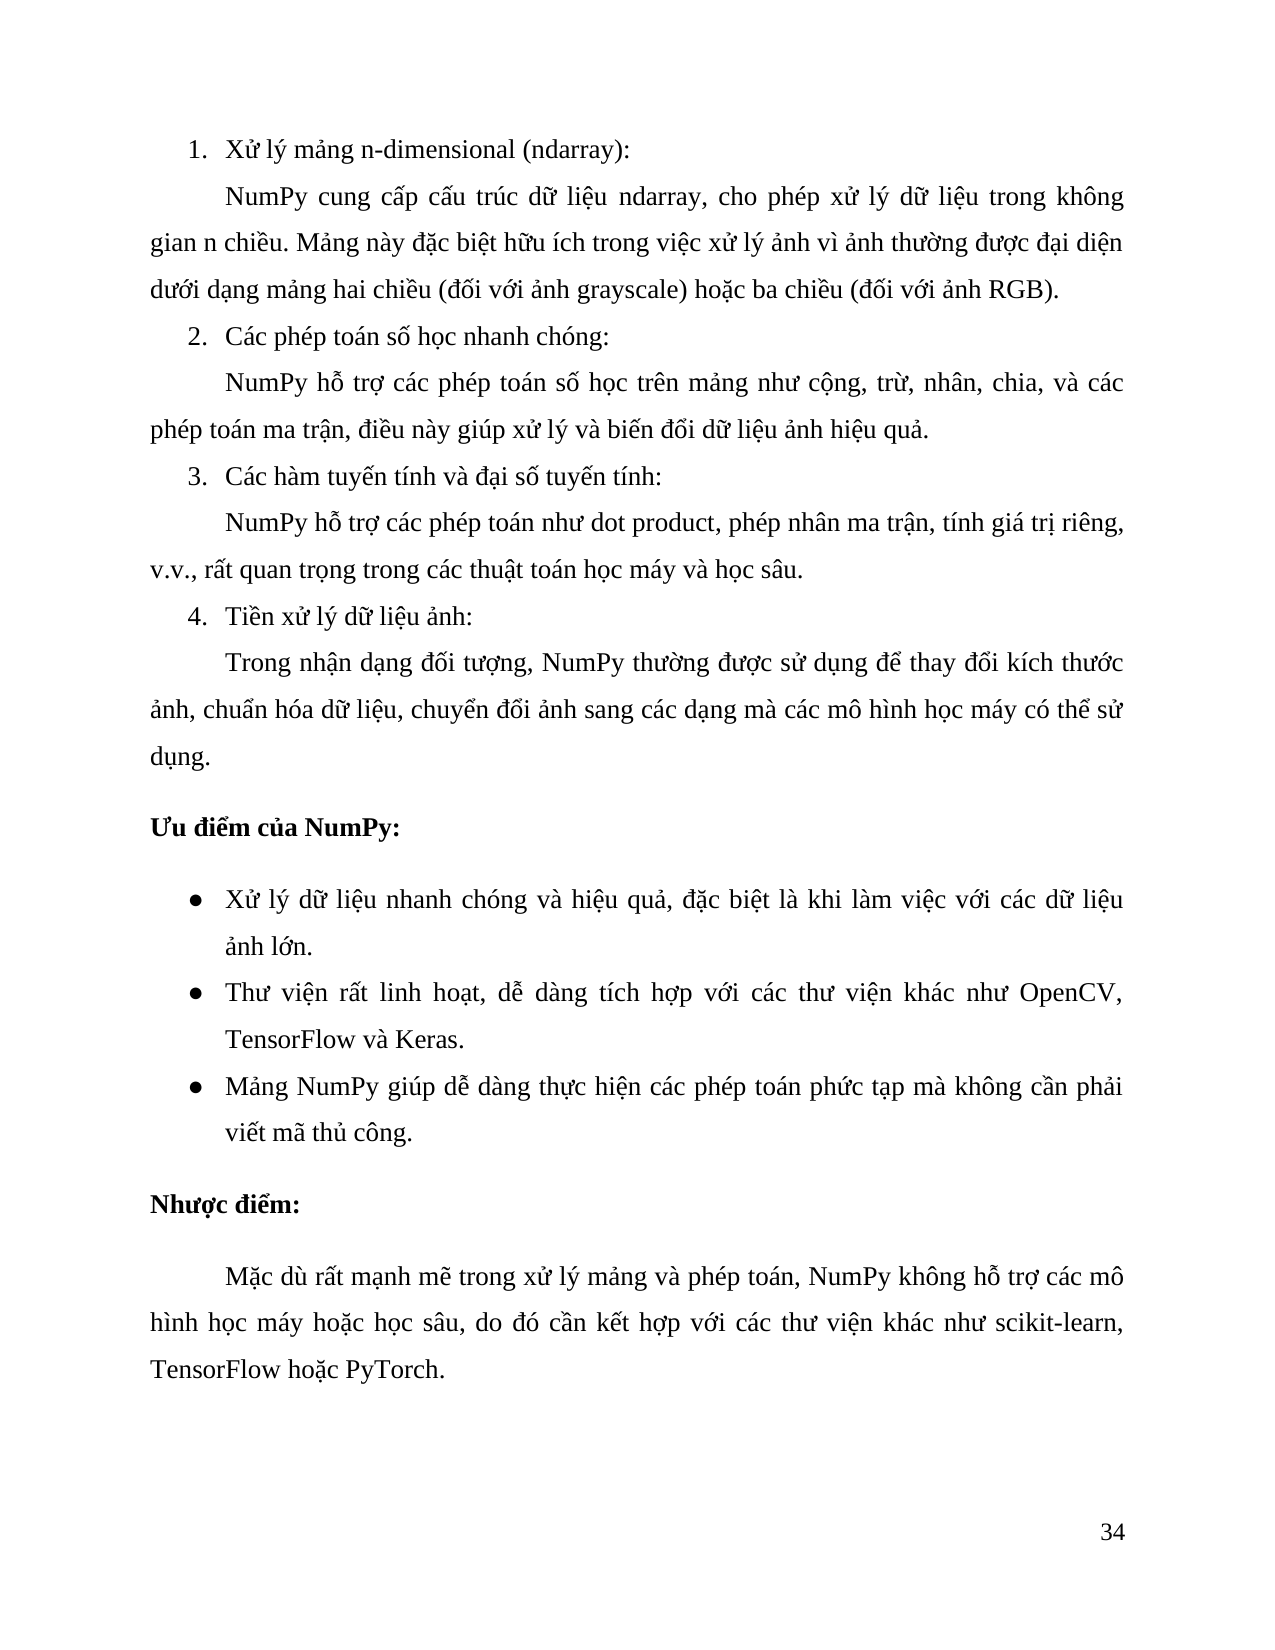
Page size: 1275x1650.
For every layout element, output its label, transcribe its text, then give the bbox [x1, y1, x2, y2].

list Xử lý mảng n-dimensional (ndarray): [187, 133, 1125, 164]
text NumPy cung cấp cấu trúc dữ liệu ndarray, cho phép xử lý dữ liệu trong không gian n chiều. Mảng này đặc biệt hữu ích trong việc xử lý ảnh vì ảnh thường được đại diện dưới dạng mảng hai chiều (đối với ảnh grayscale) hoặc ba chiều (đối với ảnh RGB). [150, 179, 1125, 304]
list Mảng NumPy giúp dễ dàng thực hiện các phép toán phức tạp mà không cần phải viết mã thủ công. [187, 1069, 1125, 1147]
text Trong nhận dạng đối tượng, NumPy thường được sử dụng để thay đổi kích thước ảnh, chuẩn hóa dữ liệu, chuyển đổi ảnh sang các dạng mà các mô hình học máy có thể sử dụng. [150, 646, 1125, 771]
list Xử lý dữ liệu nhanh chóng và hiệu quả, đặc biệt là khi làm việc với các dữ liệu ảnh lớn. [187, 883, 1125, 961]
list Tiền xử lý dữ liệu ảnh: [187, 599, 1125, 631]
text Mặc dù rất mạnh mẽ trong xử lý mảng và phép toán, NumPy không hỗ trợ các mô hình học máy hoặc học sâu, do đó cần kết hợp với các thư viện khác như scikit-learn, TensorFlow hoặc PyTorch. [150, 1259, 1125, 1384]
list Các phép toán số học nhanh chóng: [187, 319, 1125, 351]
list Thư viện rất linh hoạt, dễ dàng tích hợp với các thư viện khác như OpenCV, TensorFlow và Keras. [187, 976, 1125, 1054]
list Các hàm tuyến tính và đại số tuyến tính: [187, 459, 1125, 491]
text NumPy hỗ trợ các phép toán số học trên mảng như cộng, trừ, nhân, chia, và các phép toán ma trận, điều này giúp xử lý và biến đổi dữ liệu ảnh hiệu quả. [150, 366, 1125, 444]
text Ưu điểm của NumPy: [150, 811, 1125, 842]
text NumPy hỗ trợ các phép toán như dot product, phép nhân ma trận, tính giá trị riêng, v.v., rất quan trọng trong các thuật toán học máy và học sâu. [150, 506, 1125, 584]
text Nhược điểm: [150, 1188, 1125, 1219]
